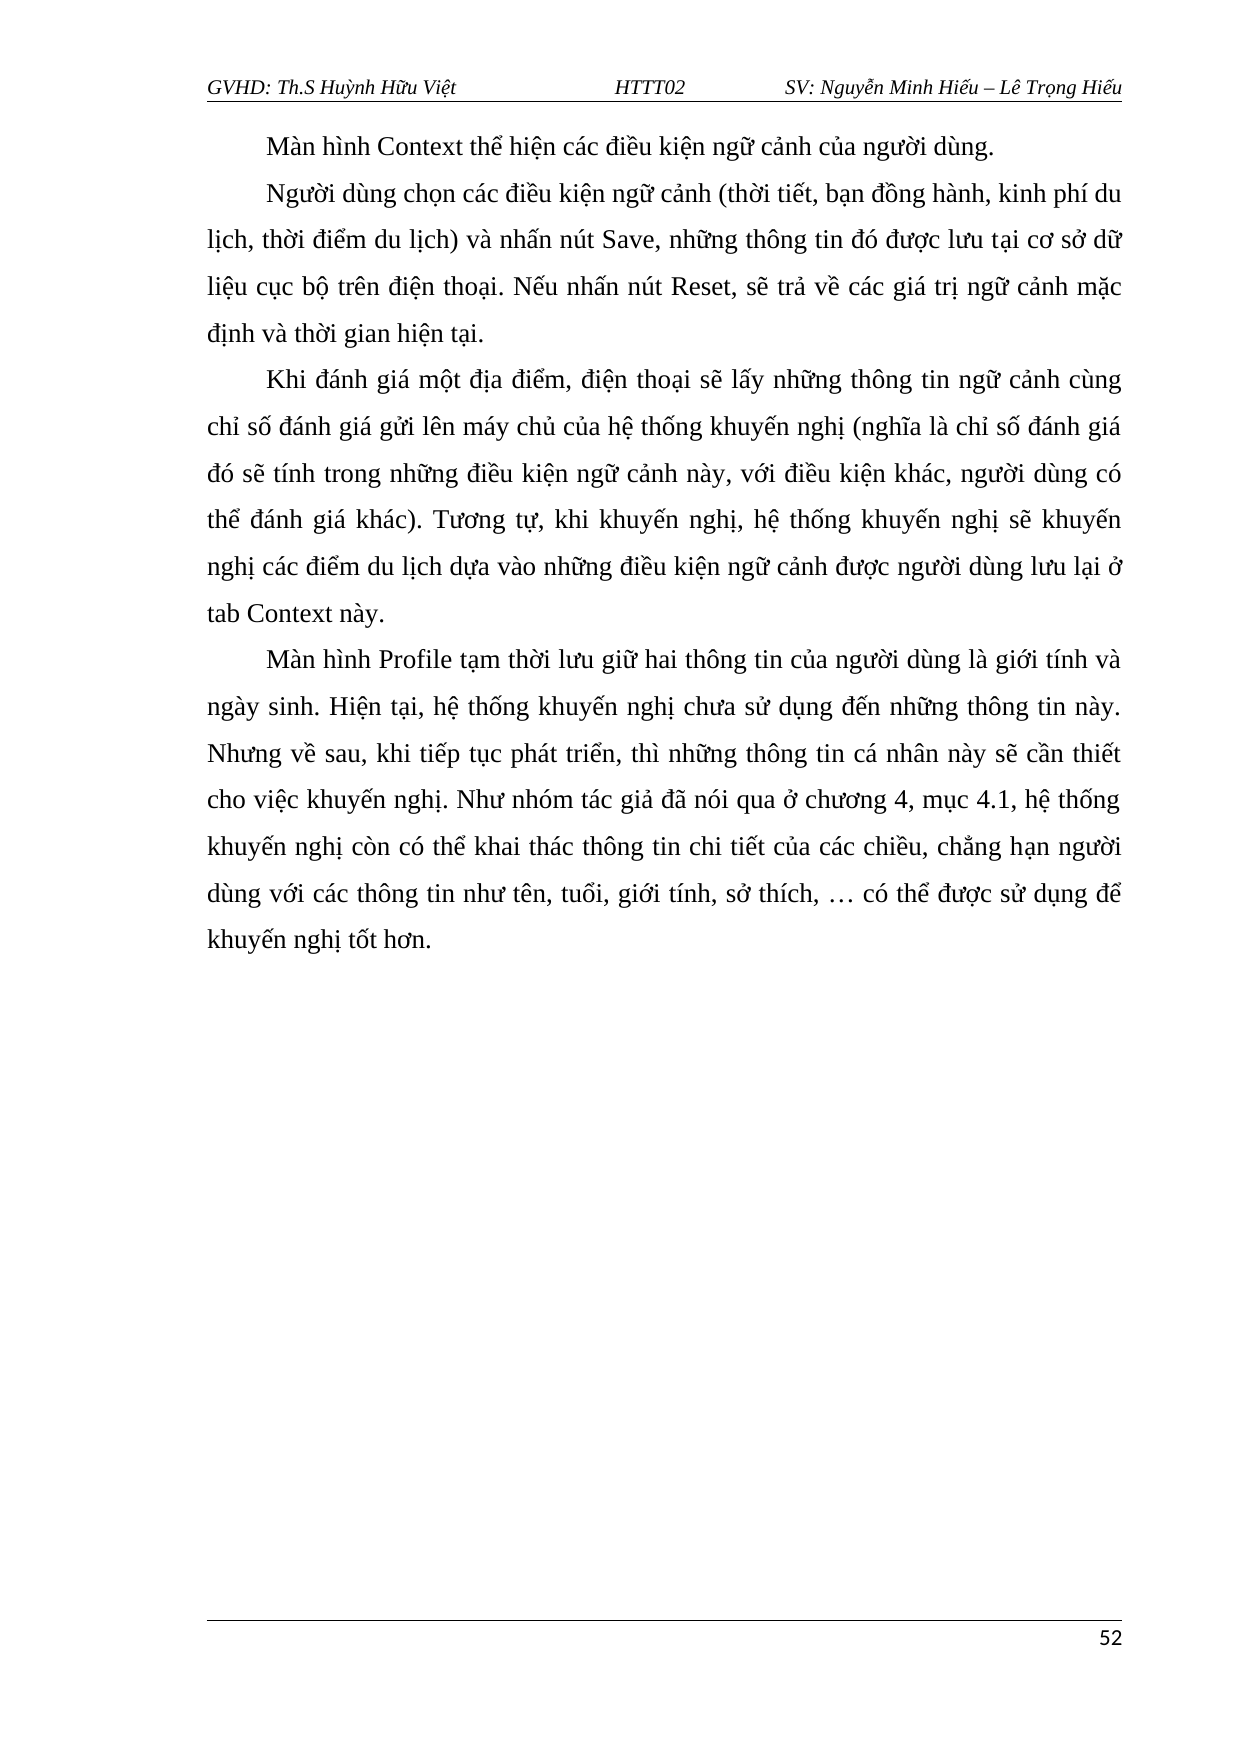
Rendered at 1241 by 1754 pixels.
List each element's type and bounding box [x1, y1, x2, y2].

table_cell [196, 130, 1133, 1017]
